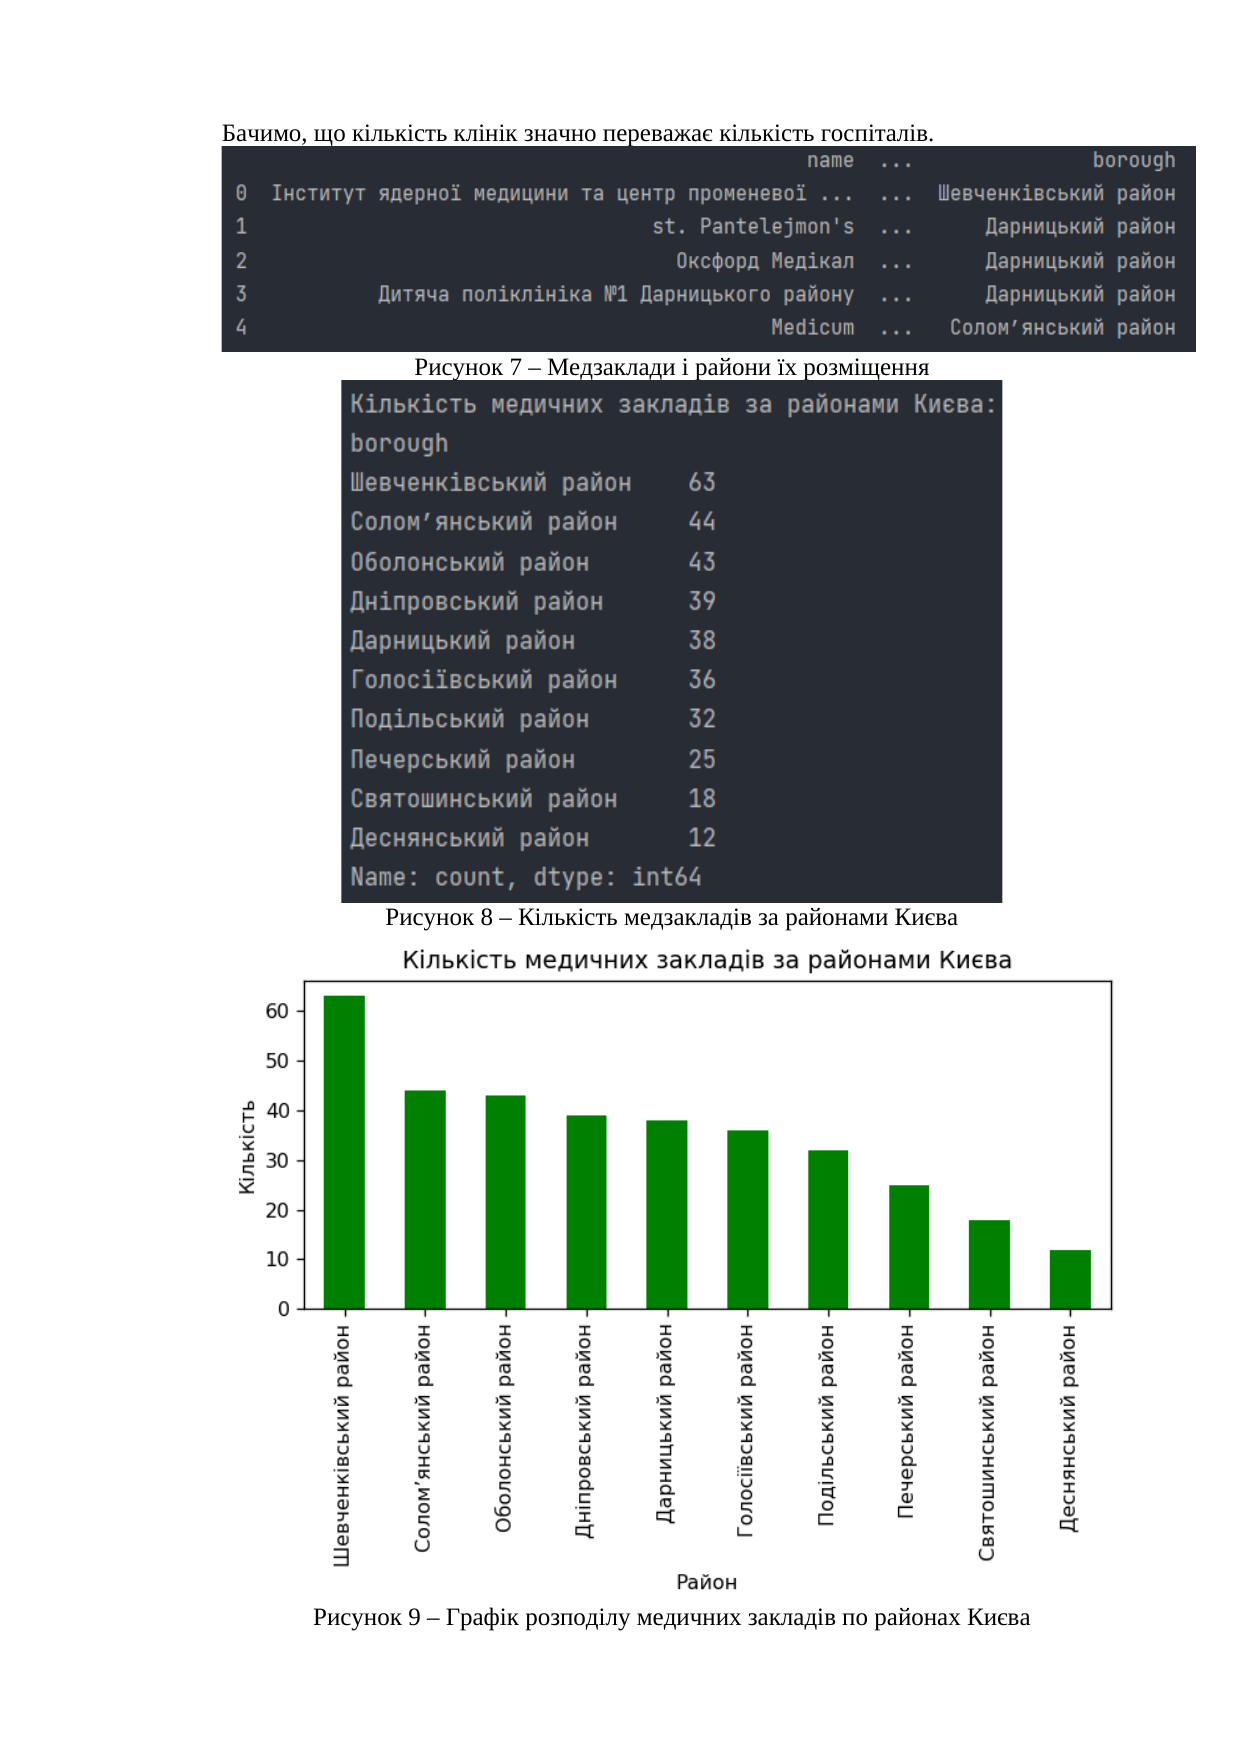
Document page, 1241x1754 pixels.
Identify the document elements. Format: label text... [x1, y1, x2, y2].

picture [341, 380, 1003, 903]
text Рисунок 9 – Графік розподілу медичних закладів по районах Києва [148, 1602, 1122, 1631]
text Рисунок 7 – Медзаклади і райони їх розміщення [148, 352, 1122, 381]
text Бачимо, що кількість клінік значно переважає кількість госпіталів. [148, 118, 1122, 147]
picture [223, 931, 1121, 1603]
text Рисунок 8 – Кількість медзакладів за районами Києва [148, 902, 1122, 931]
picture [221, 146, 1196, 352]
